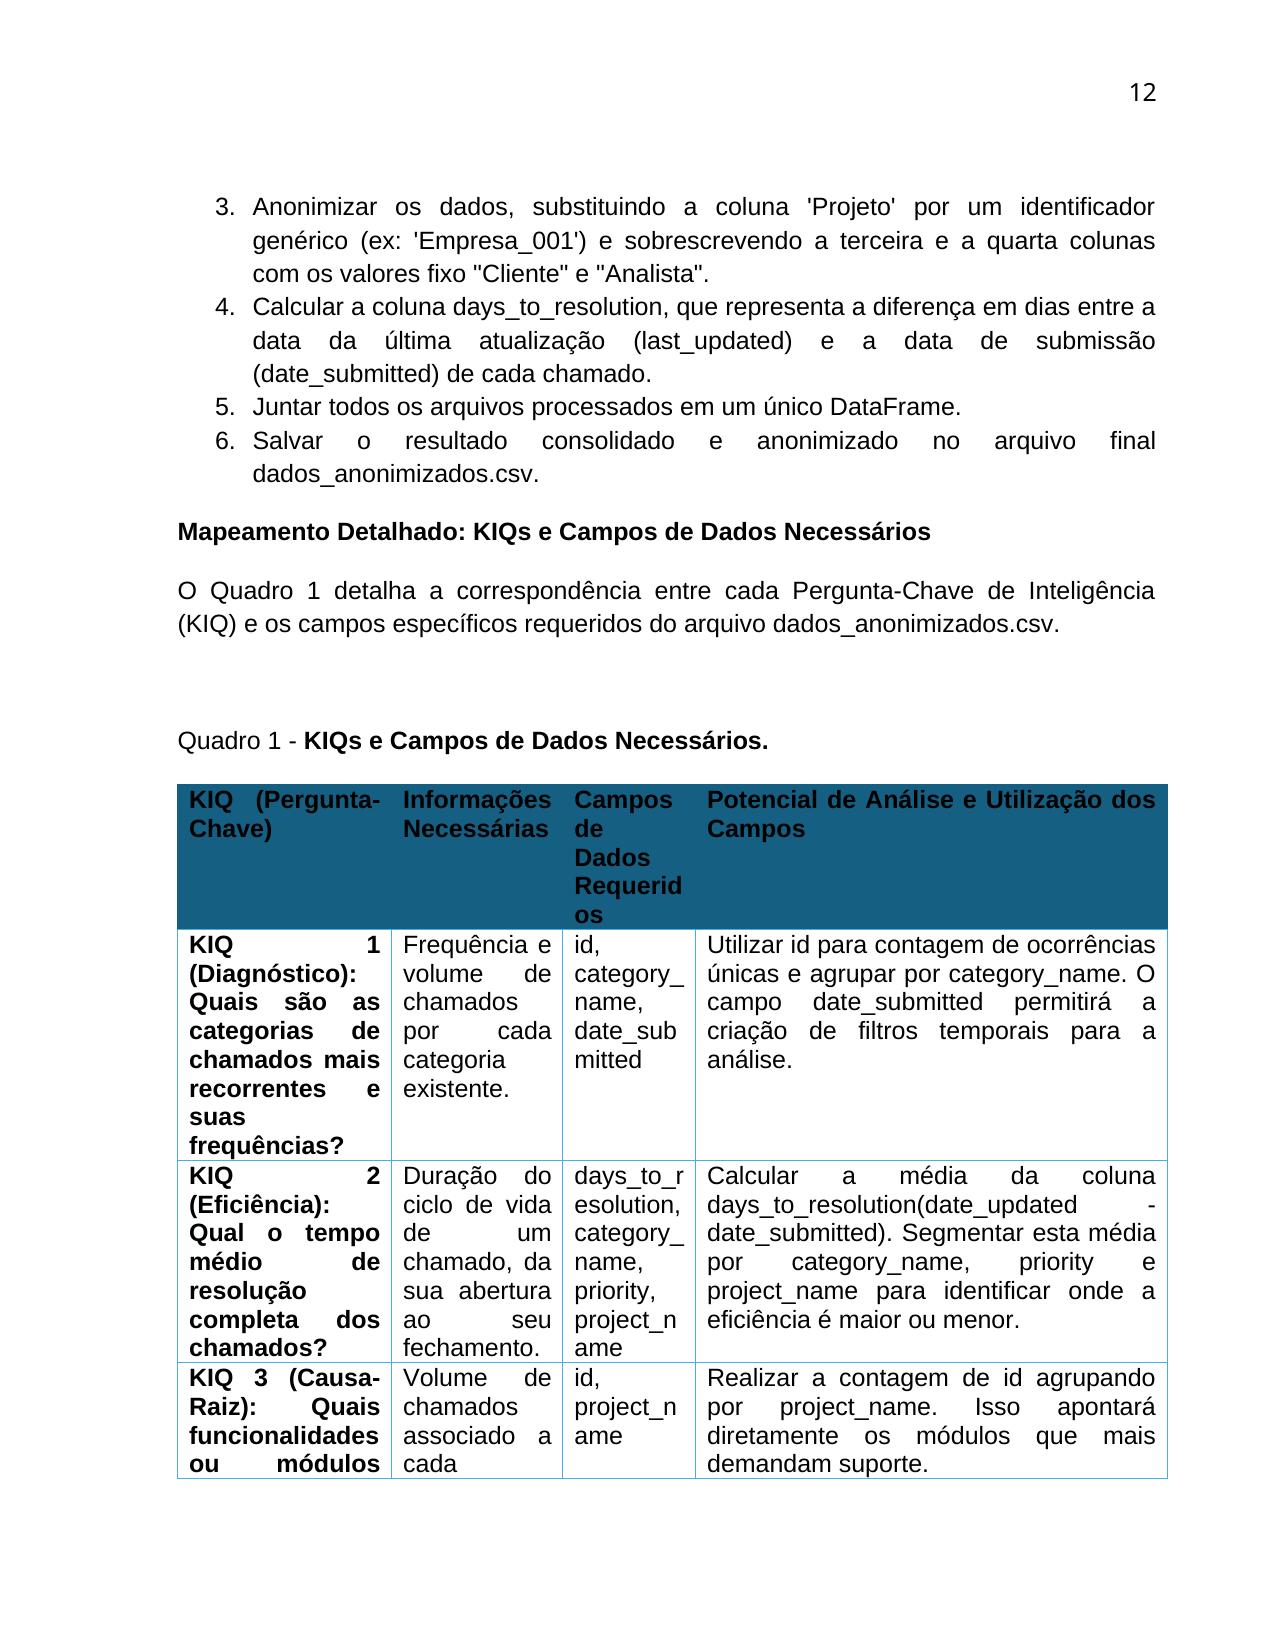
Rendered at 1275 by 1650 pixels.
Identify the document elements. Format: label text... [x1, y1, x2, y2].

table_header Campos de Dados Requeridos [563, 785, 695, 929]
table_cell id, category_name, date_submitted [563, 930, 695, 1160]
table_cell Utilizar id para contagem de ocorrências únicas e agrupar por category_name. O campo date_submitted permitirá a criação de filtros temporais para a análise. [696, 930, 1167, 1160]
table_cell Duração do ciclo de vida de um chamado, da sua abertura ao seu fechamento. [392, 1161, 562, 1362]
table_header KIQ (Pergunta-Chave) [178, 785, 391, 929]
table_cell KIQ 1 (Diagnóstico): Quais são as categorias de chamados mais recorrentes e suas frequências? [178, 930, 391, 1160]
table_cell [392, 1363, 562, 1478]
list Salvar o resultado consolidado e anonimizado no arquivo final dados_anonimizados.csv. [215, 426, 1157, 488]
table_cell id, project_name [563, 1363, 695, 1478]
table_header Potencial de Análise e Utilização dos Campos [696, 785, 1167, 929]
list Juntar todos os arquivos processados em um único DataFrame. [215, 392, 1157, 421]
text Mapeamento Detalhado: KIQs e Campos de Dados Necessários [177, 517, 1157, 546]
table_header Informações Necessárias [392, 785, 562, 929]
list Calcular a coluna days_to_resolution, que representa a diferença em dias entre a data da última atualização (last_updated) e a data de submissão (date_submitted) de cada chamado. [215, 292, 1157, 388]
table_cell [178, 1363, 391, 1478]
table_cell days_to_resolution, category_name, priority, project_name [563, 1161, 695, 1362]
table_cell Frequência e volume de chamados por cada categoria existente. [392, 930, 562, 1160]
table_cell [696, 1363, 1167, 1478]
text O Quadro 1 detalha a correspondência entre cada Pergunta-Chave de Inteligência (KIQ) e os campos específicos requeridos do arquivo dados_anonimizados.csv. [177, 576, 1157, 638]
table_cell KIQ 2 (Eficiência): Qual o tempo médio de resolução completa dos chamados? [178, 1161, 391, 1362]
table_cell Calcular a média da coluna days_to_resolution(date_updated - date_submitted). Segmentar esta média por category_name, priority e project_name para identificar onde a eficiência é maior ou menor. [696, 1161, 1167, 1362]
list Anonimizar os dados, substituindo a coluna 'Projeto' por um identificador genérico (ex: 'Empresa_001') e sobrescrevendo a terceira e a quarta colunas com os valores fixo "Cliente" e "Analista". [215, 192, 1157, 288]
text Quadro 1 - KIQs e Campos de Dados Necessários. [177, 726, 1157, 754]
